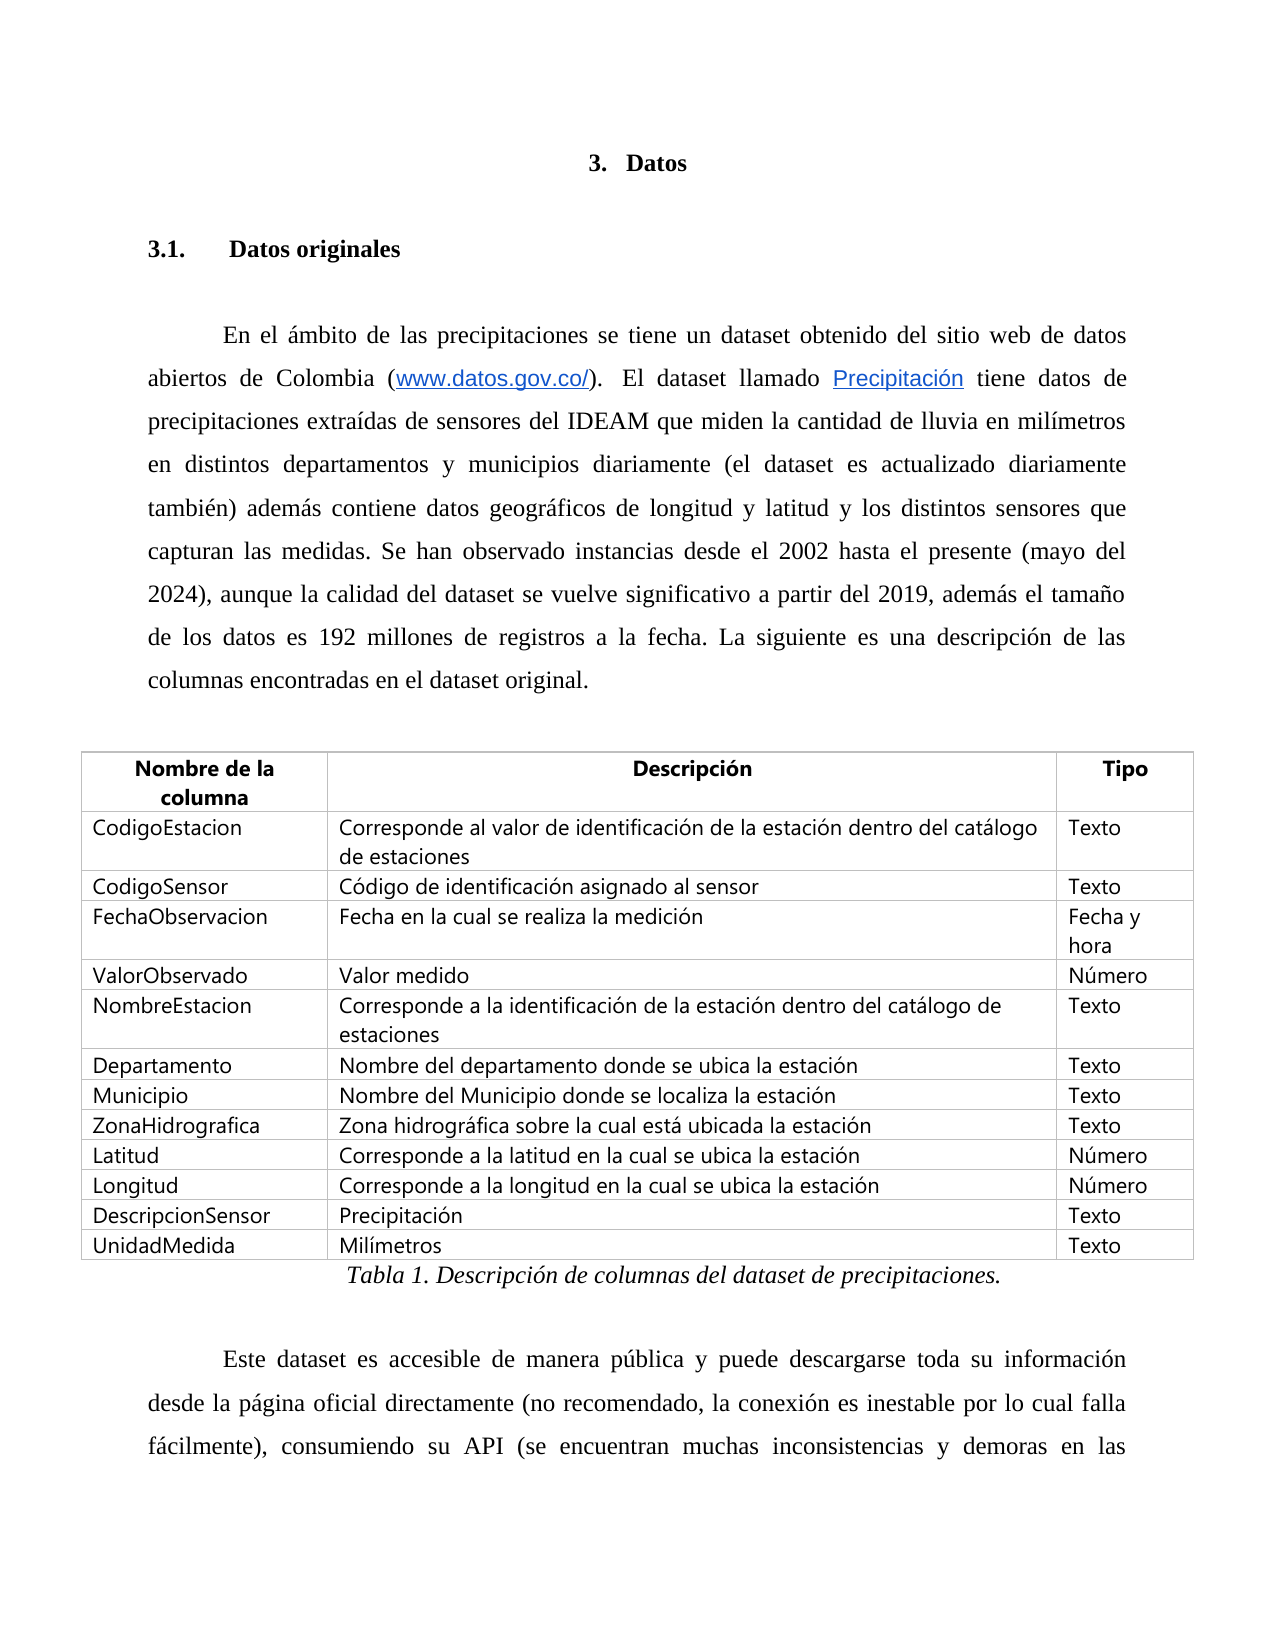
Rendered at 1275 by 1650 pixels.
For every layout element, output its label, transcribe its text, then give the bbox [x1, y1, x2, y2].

table_cell CodigoEstacion [82, 812, 327, 870]
table_cell Texto [1057, 1110, 1193, 1139]
table_cell Longitud [82, 1170, 327, 1199]
table_cell Nombre del Municipio donde se localiza la estación [328, 1080, 1056, 1108]
table_header Descripción [328, 753, 1056, 811]
table_cell Fecha en la cual se realiza la medición [328, 901, 1056, 959]
table_cell ZonaHidrografica [82, 1110, 327, 1139]
table_cell Milímetros [328, 1230, 1056, 1259]
table_cell Zona hidrográfica sobre la cual está ubicada la estación [328, 1110, 1056, 1139]
table_cell Fecha y hora [1057, 901, 1193, 959]
table_cell Código de identificación asignado al sensor [328, 871, 1056, 900]
text En el ámbito de las precipitaciones se tiene un dataset obtenido del sitio web de datos abiertos de Colombia (www.datos.gov.co/). El dataset llamado Precipitación tiene datos de precipitaciones extraídas de sensores del IDEAM que miden la cantidad de lluvia en milímetros en distintos departamentos y municipios diariamente (el dataset es actualizado diariamente también) además contiene datos geográficos de longitud y latitud y los distintos sensores que capturan las medidas. Se han observado instancias desde el 2002 hasta el presente (mayo del 2024), aunque la calidad del dataset se vuelve significativo a partir del 2019, además el tamaño de los datos es 192 millones de registros a la fecha. La siguiente es una descripción de las columnas encontradas en el dataset original. [148, 320, 1127, 694]
table_cell CodigoSensor [82, 871, 327, 900]
table_cell Número [1057, 1140, 1193, 1169]
table_cell Departamento [82, 1049, 327, 1078]
table_cell FechaObservacion [82, 901, 327, 959]
table_cell Texto [1057, 812, 1193, 870]
table_cell Texto [1057, 1049, 1193, 1078]
table_header Tipo [1057, 753, 1193, 811]
table_cell DescripcionSensor [82, 1200, 327, 1229]
table_cell Texto [1057, 871, 1193, 900]
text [148, 1344, 1127, 1459]
subtitle Datos originales [148, 234, 1127, 263]
subtitle Datos [148, 148, 1127, 176]
table_cell Nombre del departamento donde se ubica la estación [328, 1049, 1056, 1078]
table_cell Texto [1057, 1230, 1193, 1259]
table_cell Corresponde a la latitud en la cual se ubica la estación [328, 1140, 1056, 1169]
table_cell Corresponde al valor de identificación de la estación dentro del catálogo de estaciones [328, 812, 1056, 870]
table_cell NombreEstacion [82, 990, 327, 1048]
table_cell UnidadMedida [82, 1230, 327, 1259]
text Tabla 1. Descripción de columnas del dataset de precipitaciones. [148, 1260, 1127, 1289]
table_cell Corresponde a la longitud en la cual se ubica la estación [328, 1170, 1056, 1199]
table_cell Texto [1057, 990, 1193, 1048]
table_cell ValorObservado [82, 960, 327, 989]
table_cell Texto [1057, 1080, 1193, 1108]
table_cell Valor medido [328, 960, 1056, 989]
table_cell Latitud [82, 1140, 327, 1169]
table_cell Precipitación [328, 1200, 1056, 1229]
table_cell Número [1057, 1170, 1193, 1199]
table_cell Número [1057, 960, 1193, 989]
table_cell Municipio [82, 1080, 327, 1108]
table_header Nombre de la columna [82, 753, 327, 811]
table_cell Texto [1057, 1200, 1193, 1229]
table_cell Corresponde a la identificación de la estación dentro del catálogo de estaciones [328, 990, 1056, 1048]
